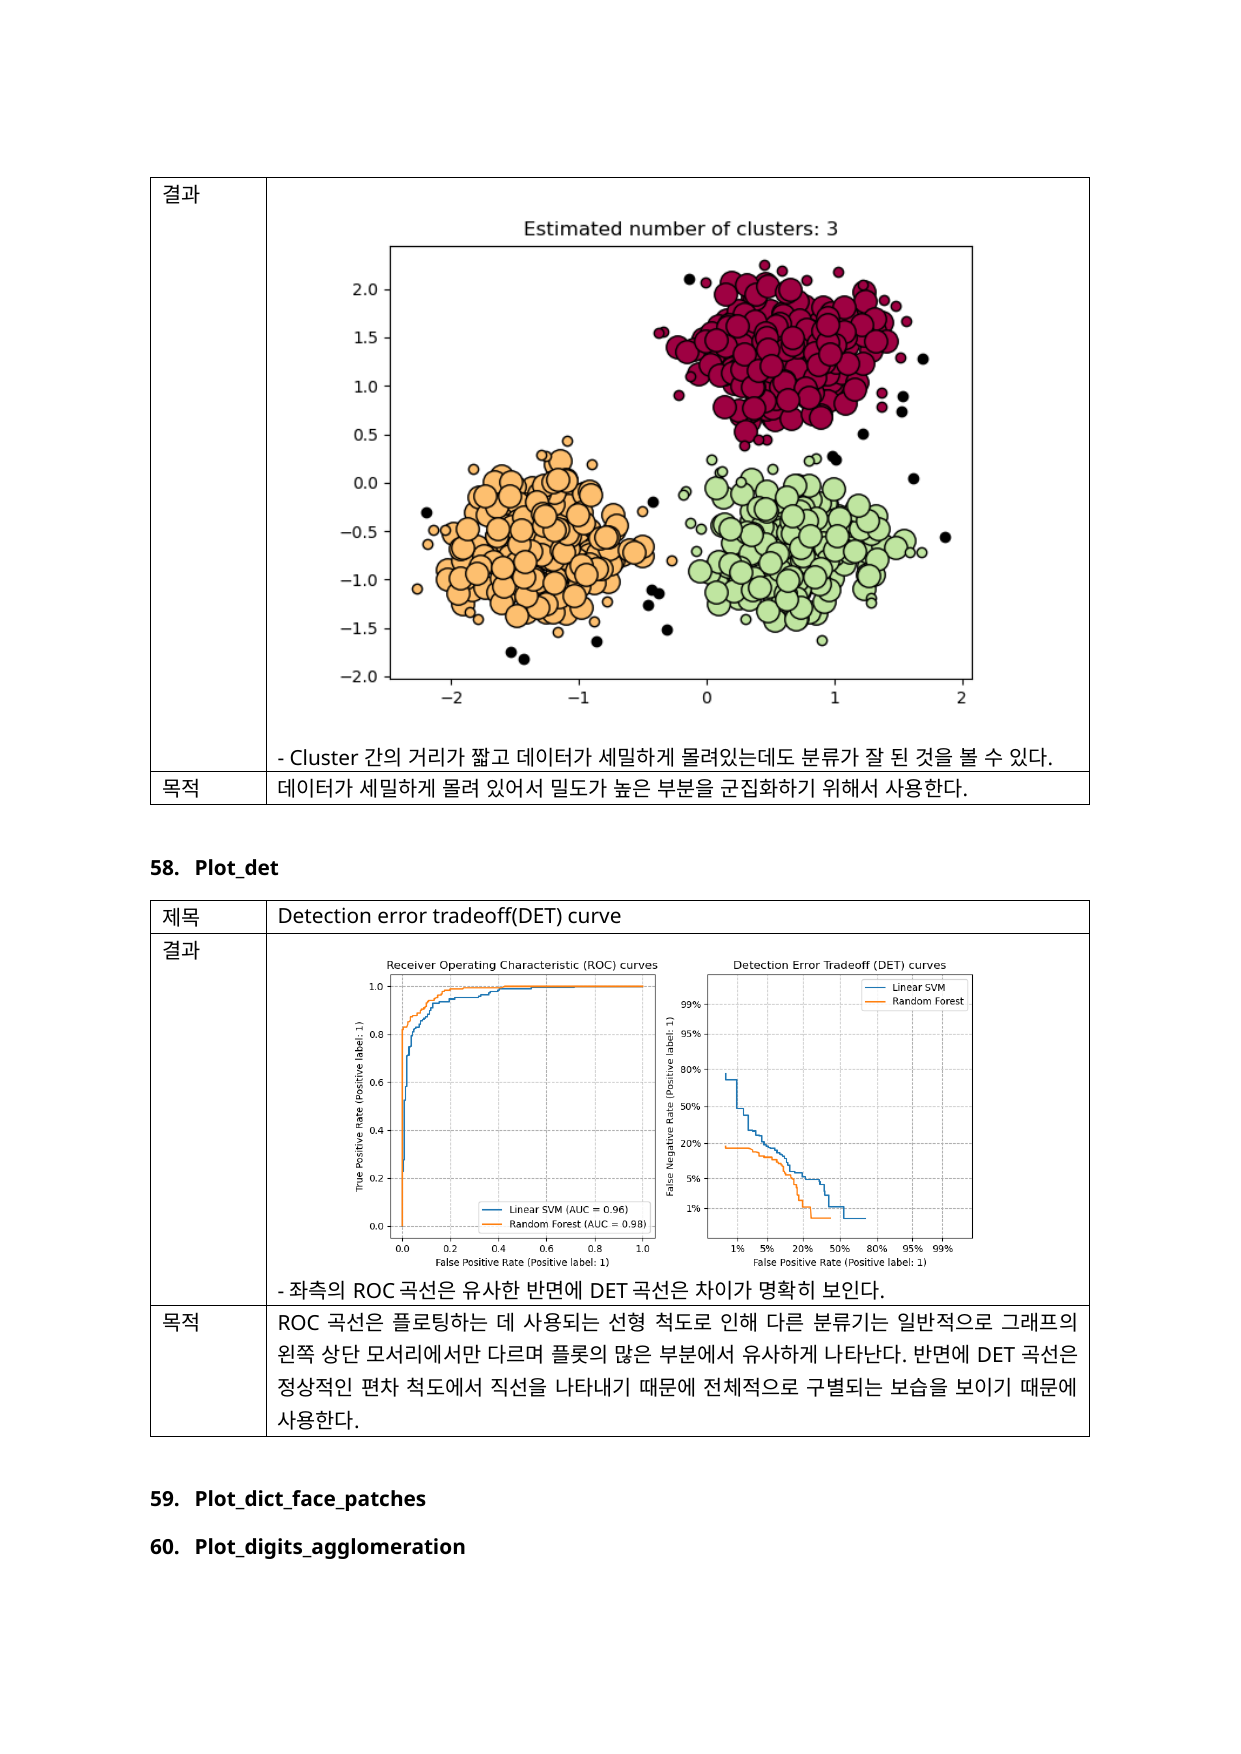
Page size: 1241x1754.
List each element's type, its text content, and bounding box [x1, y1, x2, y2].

table_cell - Cluster 간의 거리가 짧고 데이터가 세밀하게 몰려있는데도 분류가 잘 된 것을 볼 수 있다. [267, 178, 1089, 771]
table_cell 목적 [151, 1306, 266, 1436]
table_cell 결과 [151, 934, 266, 1305]
subtitle Plot_digits_agglomeration [150, 1532, 1090, 1560]
table_cell ROC 곡선은 플로팅하는 데 사용되는 선형 척도로 인해 다른 분류기는 일반적으로 그래프의 왼쪽 상단 모서리에서만 다르며 플롯의 많은 부분에서 유사하게 나타난다. 반면에 DET 곡선은 정상적인 편차 척도에서 직선을 나타내기 때문에 전체적으로 구별되는 보습을 보이기 때문에 사용한다. [267, 1306, 1089, 1436]
table_cell 데이터가 세밀하게 몰려 있어서 밀도가 높은 부분을 군집화하기 위해서 사용한다. [267, 772, 1089, 804]
subtitle Plot_det [150, 853, 1090, 881]
subtitle Plot_dict_face_patches [150, 1484, 1090, 1513]
table_cell 결과 [151, 178, 266, 771]
table_cell 목적 [151, 772, 266, 804]
table_header Detection error tradeoff(DET) curve [267, 901, 1089, 933]
table_cell - 좌측의 ROC곡선은 유사한 반면에 DET곡선은 차이가 명확히 보인다. [267, 934, 1089, 1305]
table_header 제목 [151, 901, 266, 933]
